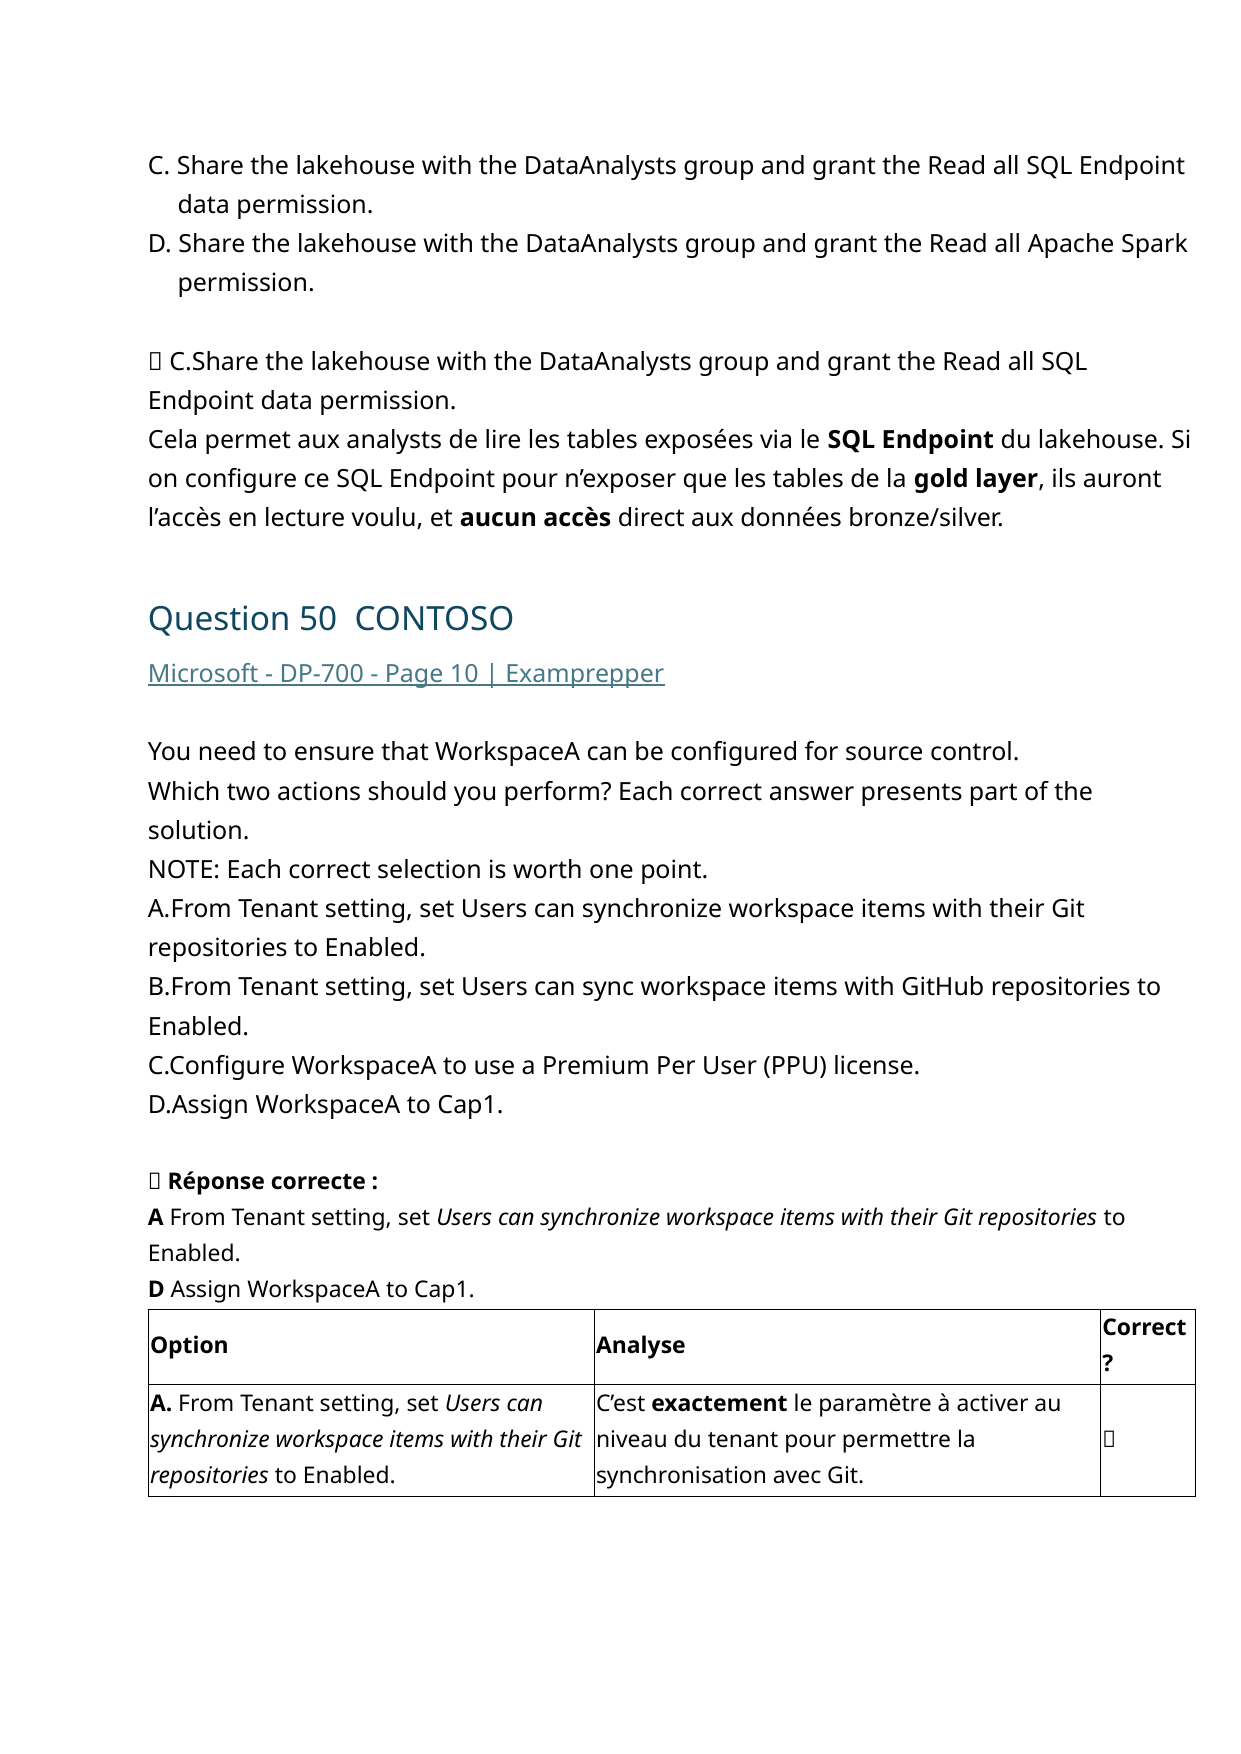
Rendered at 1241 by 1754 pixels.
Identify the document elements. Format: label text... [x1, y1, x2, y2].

table_header Option [149, 1310, 594, 1384]
table_header Analyse [595, 1310, 1100, 1384]
text Cela permet aux analysts de lire les tables exposées via le SQL Endpoint du lakehouse. Si on configure ce SQL Endpoint pour n’exposer que les tables de la gold layer, ils auront l’accès en lecture voulu, et aucun accès direct aux données bronze/silver. [148, 422, 1196, 534]
table_cell A. From Tenant setting, set Users can synchronize workspace items with their Git repositories to Enabled. [149, 1385, 594, 1496]
text B.From Tenant setting, set Users can sync workspace items with GitHub repositories to Enabled. [148, 969, 1196, 1042]
text ✅ Réponse correcte : [148, 1165, 1196, 1196]
table_cell C’est exactement le paramètre à activer au niveau du tenant pour permettre la synchronisation avec Git. [595, 1385, 1100, 1496]
text Microsoft - DP-700 - Page 10 | Examprepper [148, 656, 1196, 690]
text D. Share the lakehouse with the DataAnalysts group and grant the Read all Apache Spark permission. [148, 226, 1196, 299]
text You need to ensure that WorkspaceA can be configured for source control. [148, 734, 1196, 768]
text D.Assign WorkspaceA to Cap1. [148, 1086, 1196, 1121]
table_header Correct ? [1101, 1310, 1195, 1384]
text NOTE: Each correct selection is worth one point. [148, 851, 1196, 886]
subtitle Question 50 CONTOSO [148, 595, 1196, 641]
text D Assign WorkspaceA to Cap1. [148, 1273, 1196, 1304]
text C. Share the lakehouse with the DataAnalysts group and grant the Read all SQL Endpoint data permission. [148, 148, 1196, 221]
text A From Tenant setting, set Users can synchronize workspace items with their Git repositories to Enabled. [148, 1201, 1196, 1268]
text ✅ C.Share the lakehouse with the DataAnalysts group and grant the Read all SQL Endpoint data permission. [148, 343, 1196, 417]
text A.From Tenant setting, set Users can synchronize workspace items with their Git repositories to Enabled. [148, 891, 1196, 964]
text Which two actions should you perform? Each correct answer presents part of the solution. [148, 773, 1196, 846]
text C.Configure WorkspaceA to use a Premium Per User (PPU) license. [148, 1047, 1196, 1081]
table_cell ✅ [1101, 1385, 1195, 1496]
